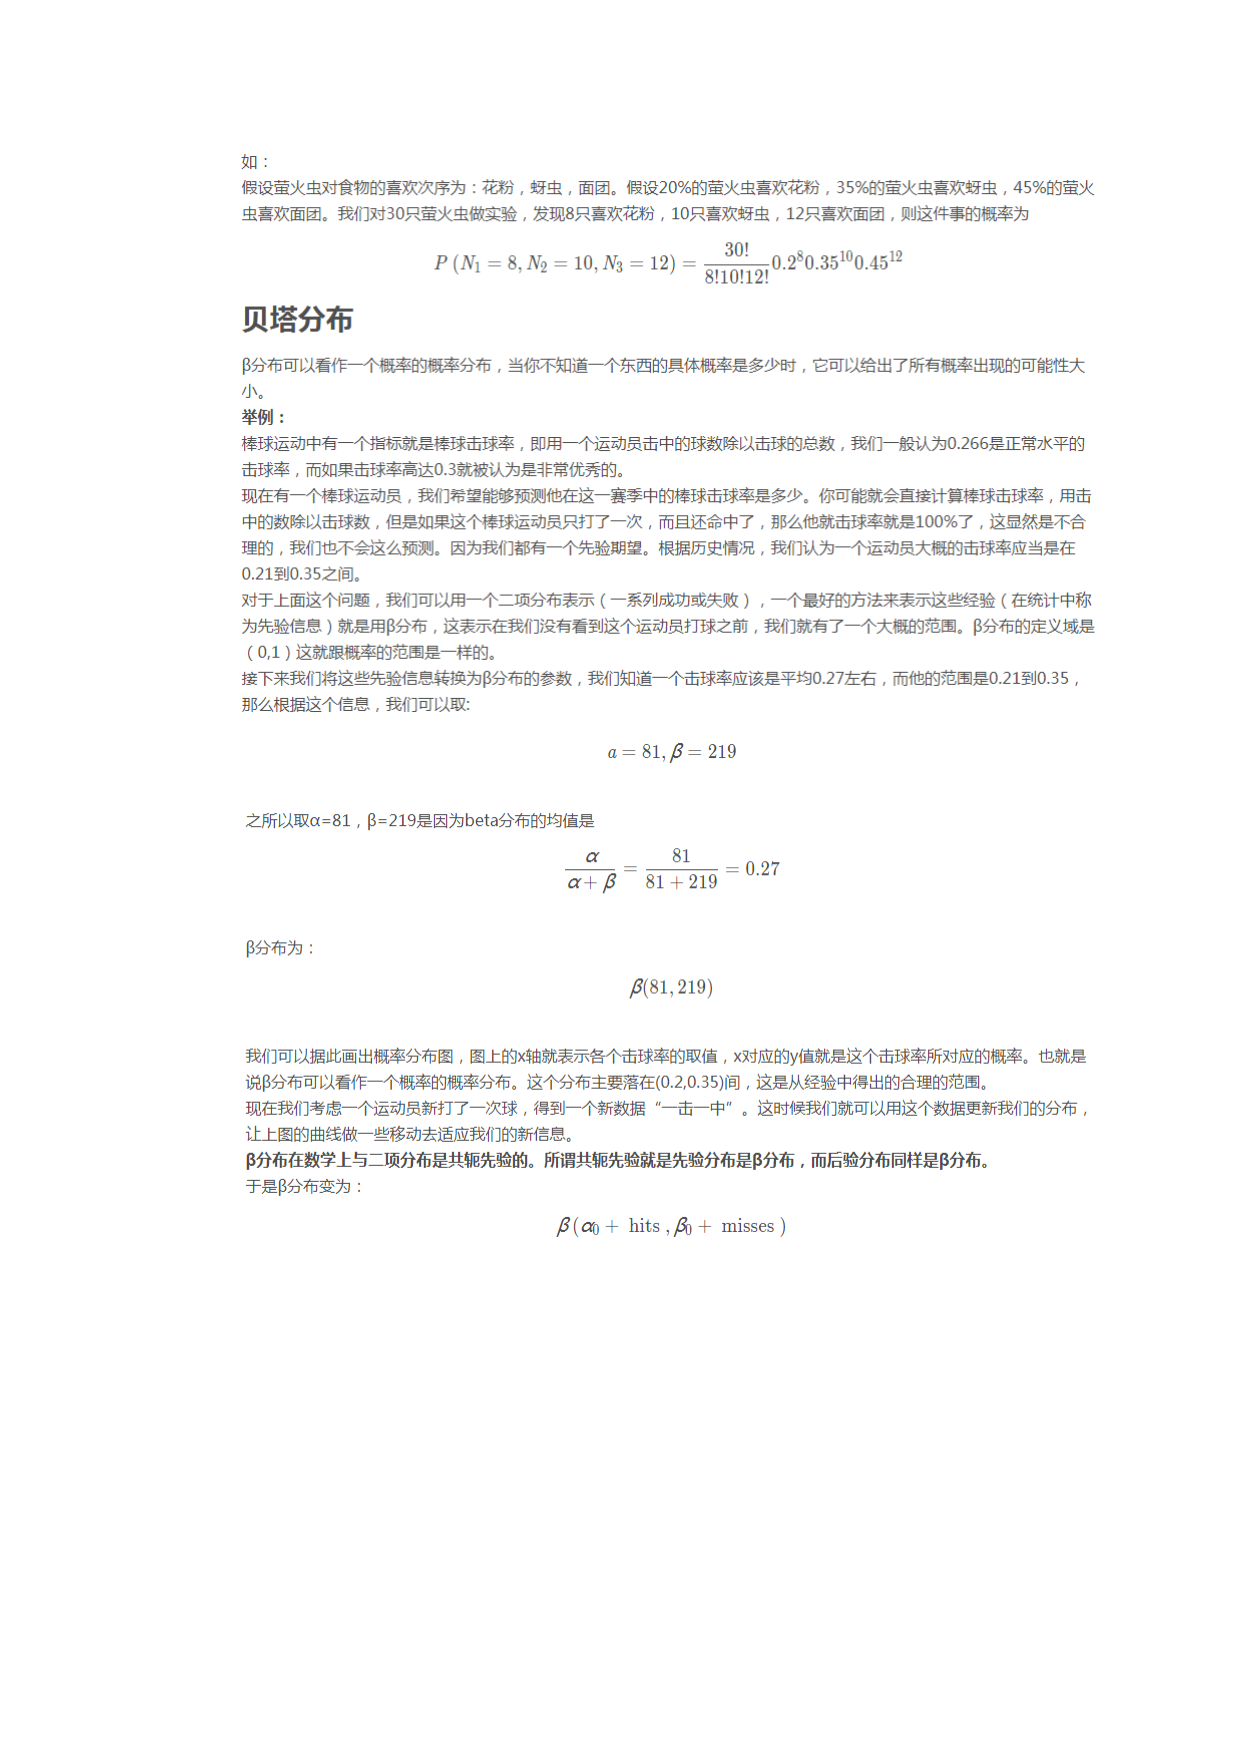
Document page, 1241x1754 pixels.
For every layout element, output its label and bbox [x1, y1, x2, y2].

picture [231, 740, 1097, 1248]
picture [231, 150, 1097, 720]
